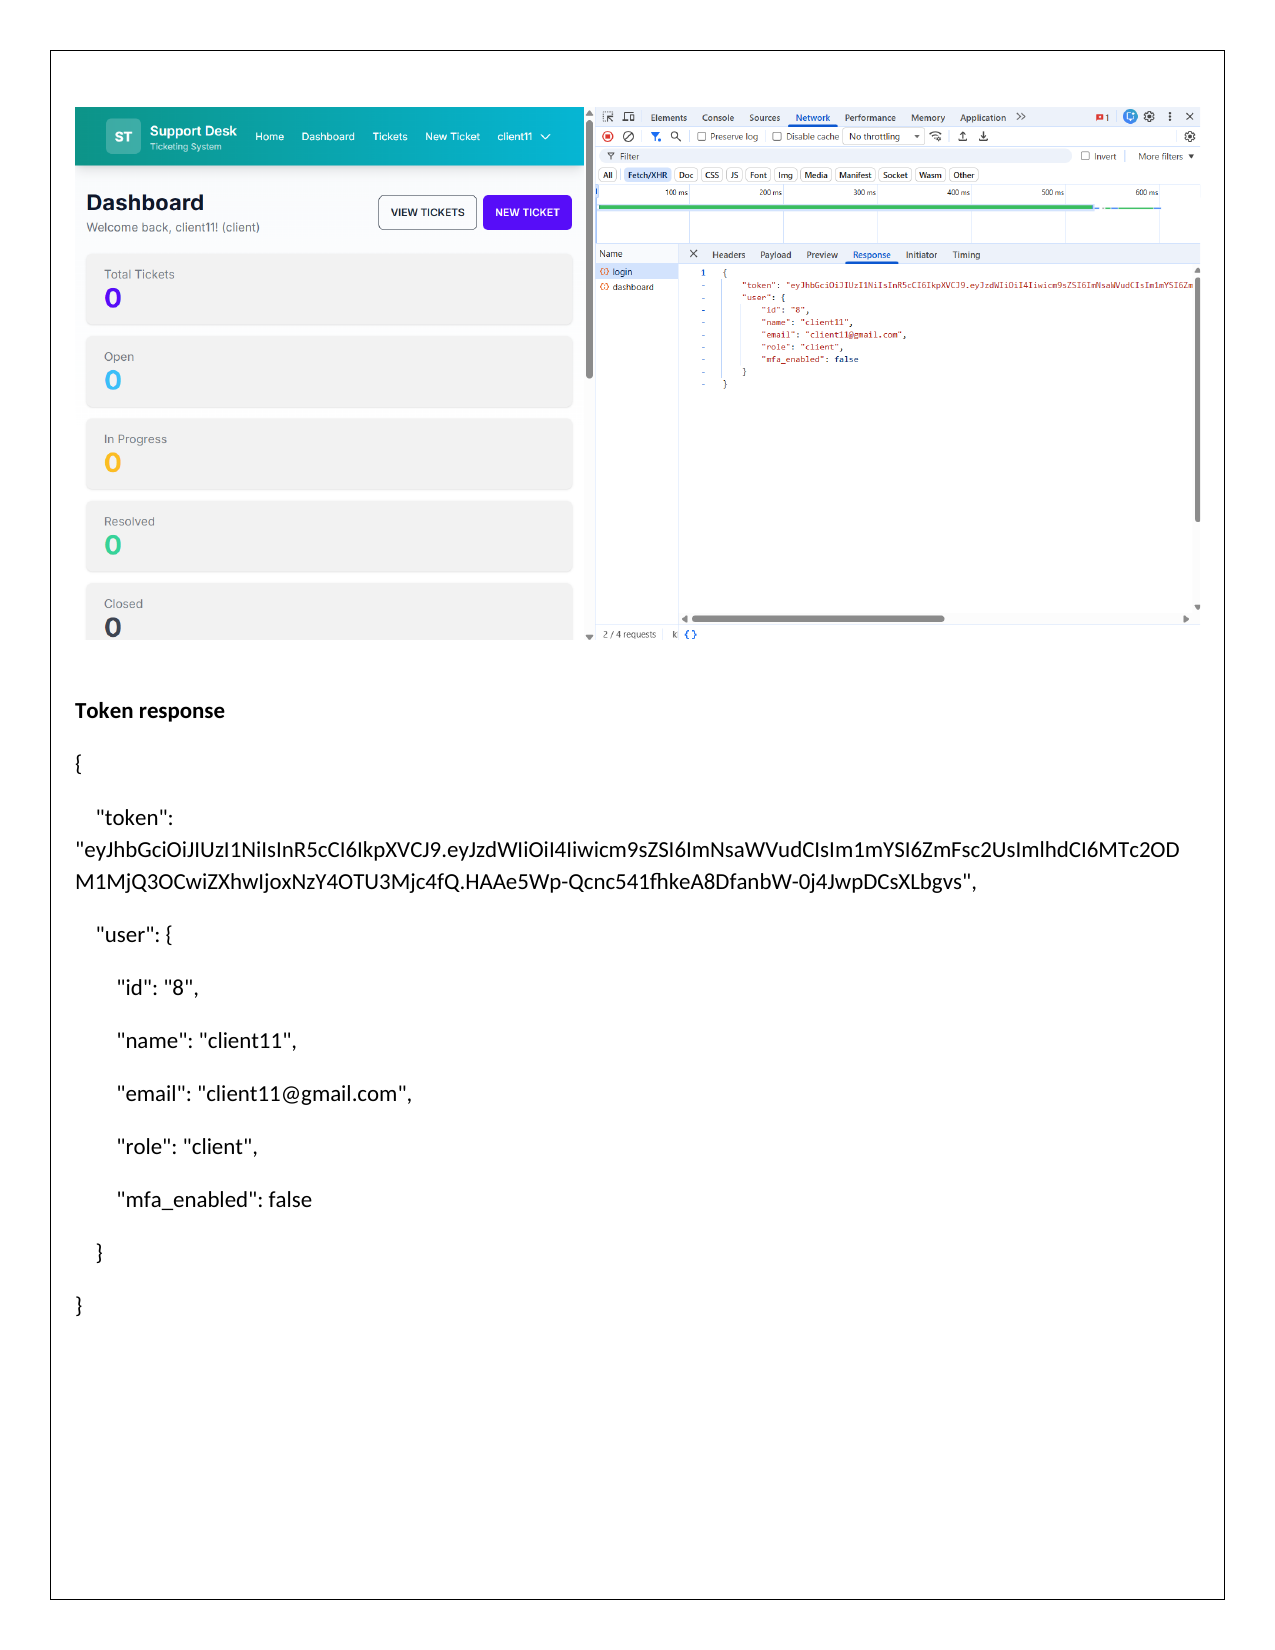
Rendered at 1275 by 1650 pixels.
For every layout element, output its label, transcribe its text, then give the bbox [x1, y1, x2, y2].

text "id": "8", [75, 973, 1200, 1001]
text { [75, 749, 1200, 778]
text } [75, 1238, 1200, 1266]
text Token response [75, 697, 1200, 724]
text } [75, 1291, 1200, 1319]
text "token": "eyJhbGciOiJIUzI1NiIsInR5cCI6IkpXVCJ9.eyJzdWIiOiI4Iiwicm9sZSI6ImNsaWVudCIsIm1mYSI6ZmFsc2UsImlhdCI6MTc2ODM1MjQ3OCwiZXhwIjoxNzY4OTU3Mjc4fQ.HAAe5Wp-Qcnc541fhkeA8DfanbW-0j4JwpDCsXLbgvs", [75, 803, 1200, 895]
text "name": "client11", [75, 1026, 1200, 1054]
text "user": { [75, 920, 1200, 948]
text "role": "client", [75, 1132, 1200, 1160]
text "email": "client11@gmail.com", [75, 1079, 1200, 1107]
text "mfa_enabled": false [75, 1185, 1200, 1213]
picture [75, 107, 1200, 640]
